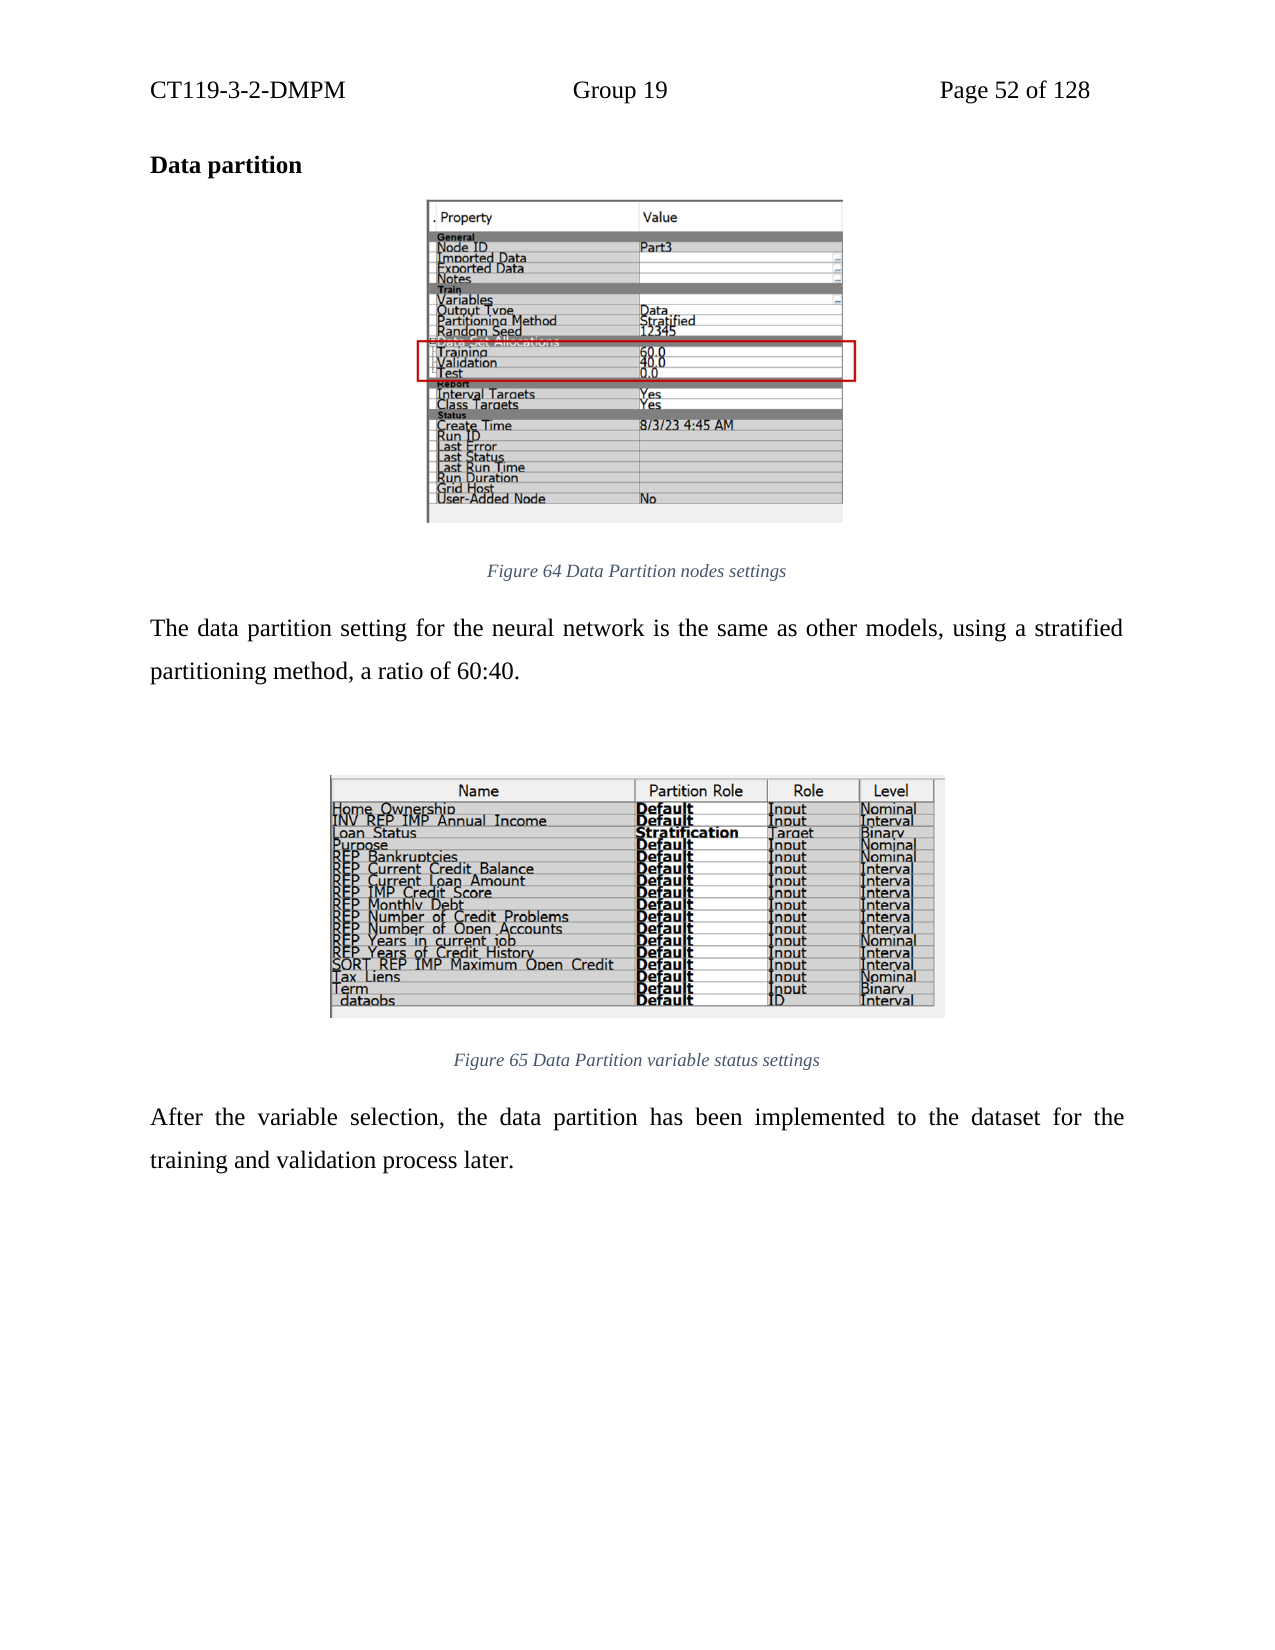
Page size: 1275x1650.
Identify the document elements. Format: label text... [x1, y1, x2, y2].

text The data partition setting for the neural network is the same as other models, using a stratified partitioning method, a ratio of 60:40. [150, 613, 1125, 685]
picture [330, 775, 945, 1018]
picture [412, 193, 863, 529]
text After the variable selection, the data partition has been implemented to the dataset for the training and validation process later. [150, 1102, 1125, 1174]
subtitle Data partition [150, 150, 1125, 179]
